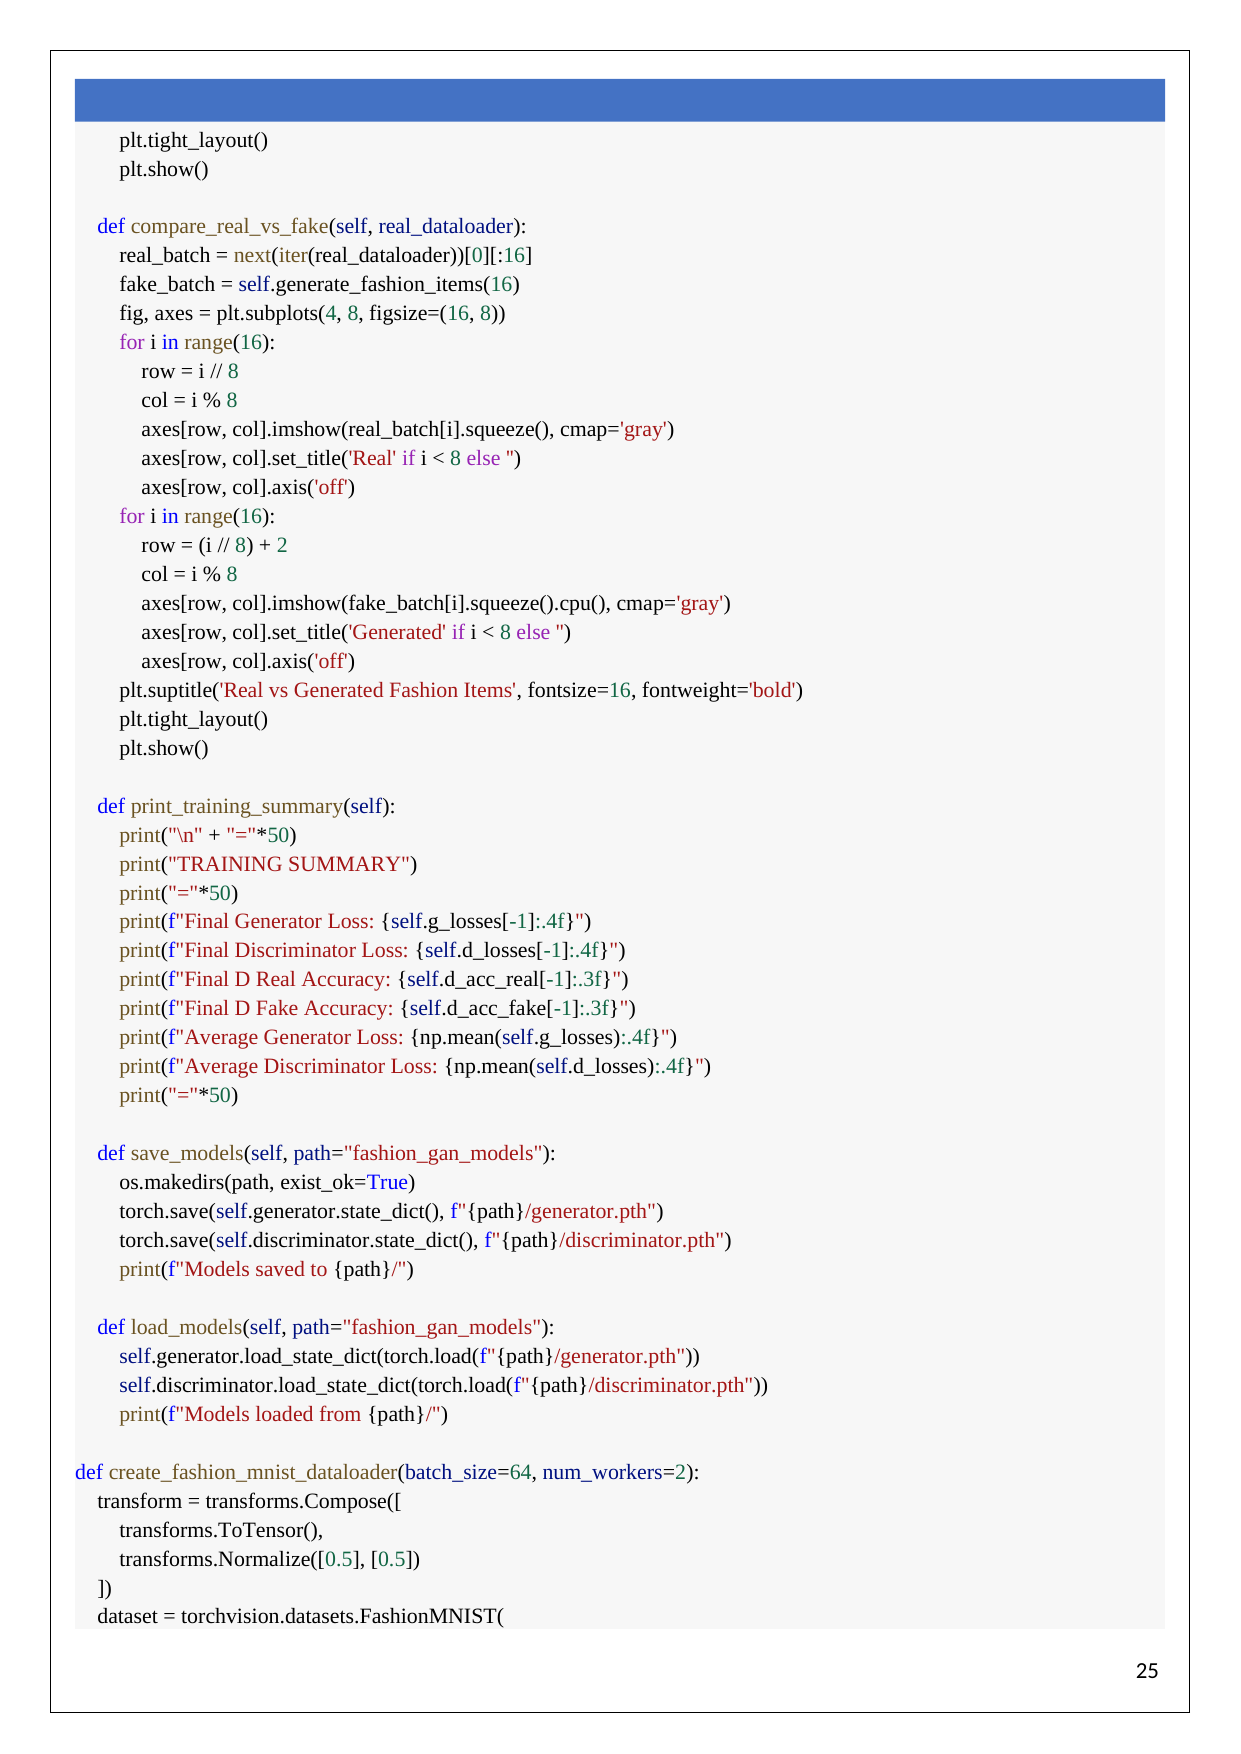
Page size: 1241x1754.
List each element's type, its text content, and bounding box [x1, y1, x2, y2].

text print(f"Average Generator Loss: {np.mean(self.g_losses):.4f}") [75, 1024, 1165, 1049]
text axes[row, col].axis('off') [75, 648, 1165, 673]
text for i in range(16): [75, 329, 1165, 354]
text print("="*50) [75, 1082, 1165, 1107]
text def load_models(self, path="fashion_gan_models"): [75, 1314, 1165, 1339]
text plt.show() [75, 735, 1165, 760]
text row = (i // 8) + 2 [75, 532, 1165, 557]
text plt.suptitle('Real vs Generated Fashion Items', fontsize=16, fontweight='bold') [75, 677, 1165, 702]
text axes[row, col].axis('off') [75, 474, 1165, 499]
text print(f"Models loaded from {path}/") [75, 1401, 1165, 1426]
text fake_batch = self.generate_fashion_items(16) [75, 271, 1165, 297]
text row = i // 8 [75, 358, 1165, 383]
text axes[row, col].imshow(real_batch[i].squeeze(), cmap='gray') [75, 416, 1165, 441]
text self.generator.load_state_dict(torch.load(f"{path}/generator.pth")) [75, 1343, 1165, 1368]
text torch.save(self.discriminator.state_dict(), f"{path}/discriminator.pth") [75, 1227, 1165, 1252]
text fig, axes = plt.subplots(4, 8, figsize=(16, 8)) [75, 300, 1165, 326]
text axes[row, col].set_title('Real' if i < 8 else '') [75, 445, 1165, 470]
text axes[row, col].imshow(fake_batch[i].squeeze().cpu(), cmap='gray') [75, 590, 1165, 615]
text def compare_real_vs_fake(self, real_dataloader): [75, 213, 1165, 239]
text print("\n" + "="*50) [75, 822, 1165, 847]
text self.discriminator.load_state_dict(torch.load(f"{path}/discriminator.pth")) [75, 1372, 1165, 1397]
text print("TRAINING SUMMARY") [75, 851, 1165, 876]
text dataset = torchvision.datasets.FashionMNIST( [75, 1603, 1165, 1629]
text def save_models(self, path="fashion_gan_models"): [75, 1140, 1165, 1165]
text col = i % 8 [75, 387, 1165, 412]
text print(f"Final D Real Accuracy: {self.d_acc_real[-1]:.3f}") [75, 966, 1165, 992]
text col = i % 8 [75, 561, 1165, 586]
text axes[row, col].set_title('Generated' if i < 8 else '') [75, 619, 1165, 644]
text print(f"Final Generator Loss: {self.g_losses[-1]:.4f}") [75, 908, 1165, 934]
text print(f"Models saved to {path}/") [75, 1256, 1165, 1281]
text os.makedirs(path, exist_ok=True) [75, 1169, 1165, 1194]
text print(f"Final D Fake Accuracy: {self.d_acc_fake[-1]:.3f}") [75, 995, 1165, 1021]
text plt.tight_layout() [75, 122, 1165, 152]
text ]) [75, 1574, 1165, 1600]
text def print_training_summary(self): [75, 793, 1165, 818]
text plt.tight_layout() [75, 706, 1165, 731]
text def create_fashion_mnist_dataloader(batch_size=64, num_workers=2): [75, 1459, 1165, 1484]
text transforms.Normalize([0.5], [0.5]) [75, 1546, 1165, 1571]
text print(f"Final Discriminator Loss: {self.d_losses[-1]:.4f}") [75, 937, 1165, 963]
text real_batch = next(iter(real_dataloader))[0][:16] [75, 242, 1165, 268]
text torch.save(self.generator.state_dict(), f"{path}/generator.pth") [75, 1198, 1165, 1223]
text for i in range(16): [75, 503, 1165, 528]
text print("="*50) [75, 879, 1165, 905]
text transform = transforms.Compose([ [75, 1488, 1165, 1513]
text print(f"Average Discriminator Loss: {np.mean(self.d_losses):.4f}") [75, 1053, 1165, 1078]
text transforms.ToTensor(), [75, 1517, 1165, 1542]
text plt.show() [75, 156, 1165, 181]
